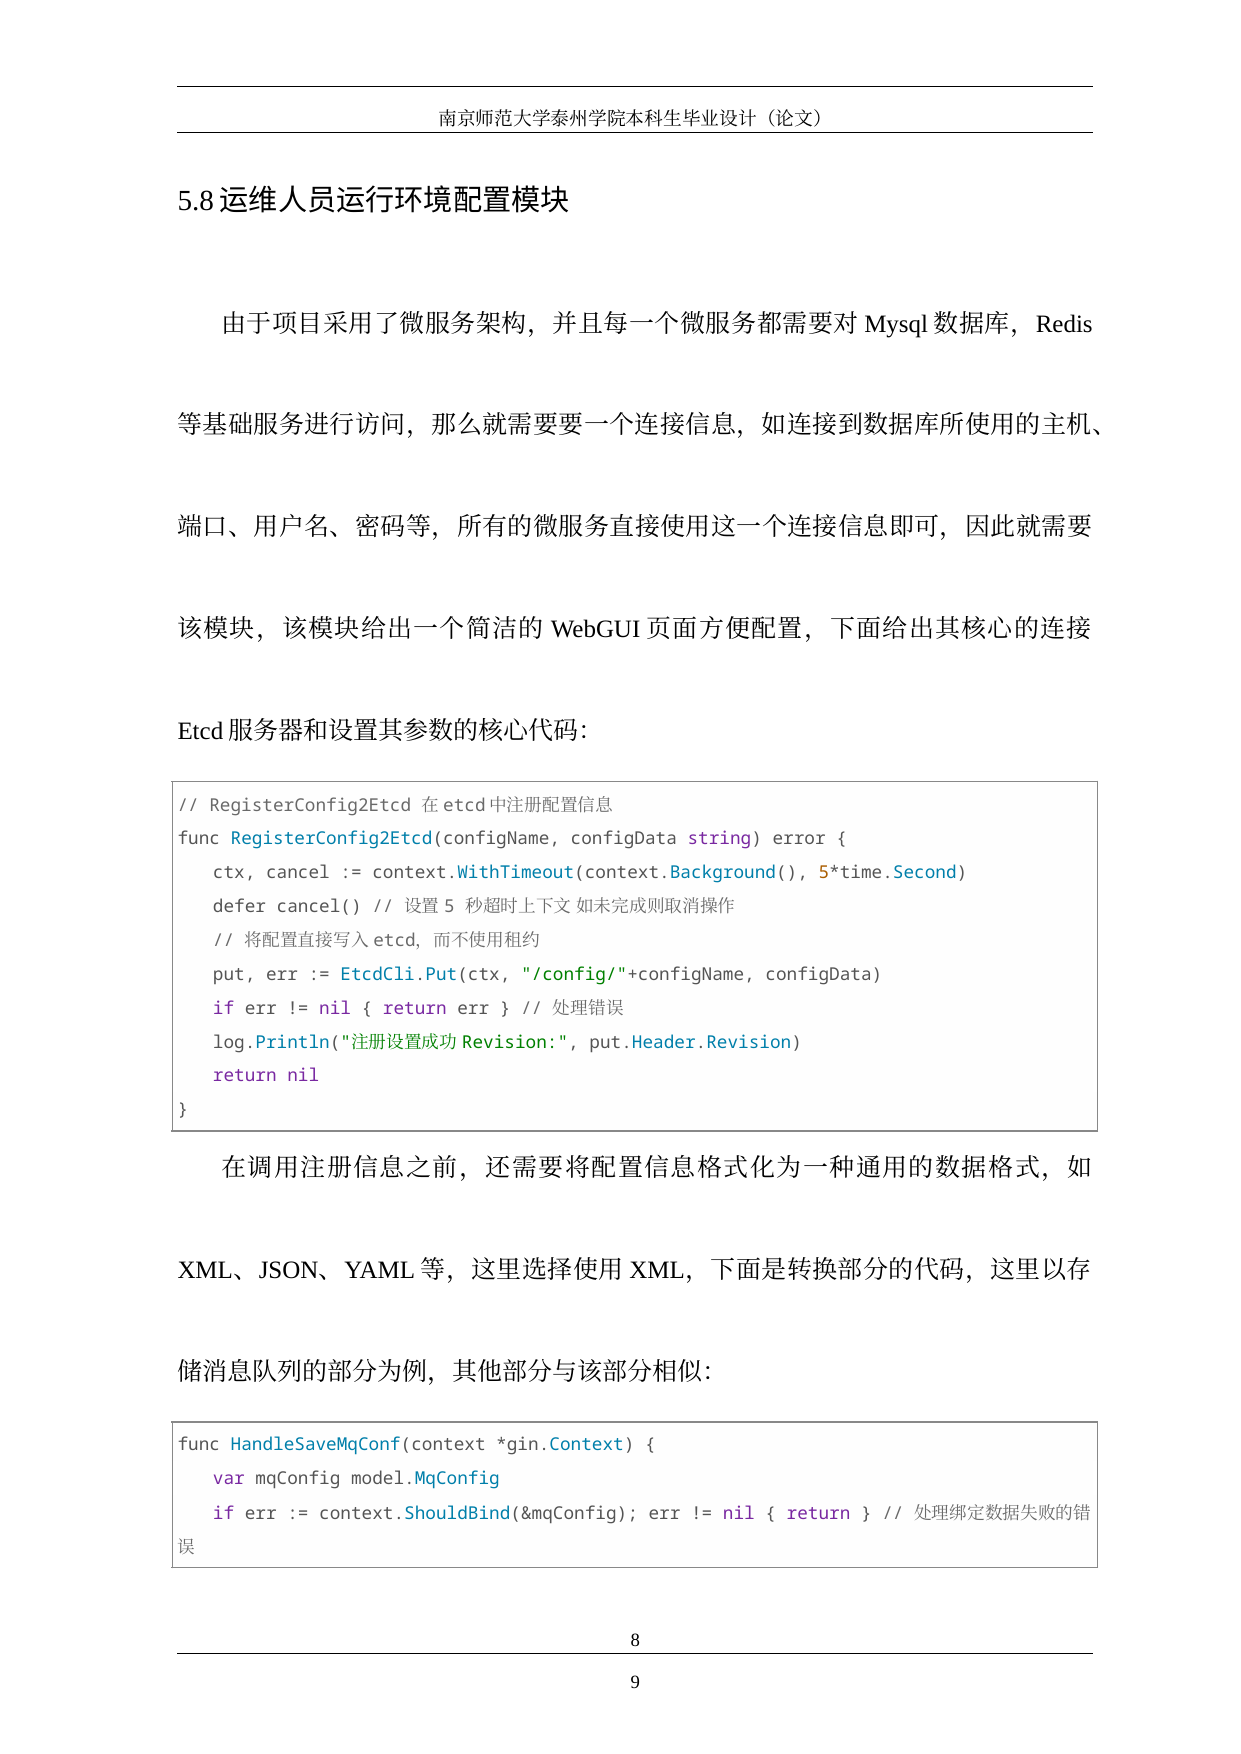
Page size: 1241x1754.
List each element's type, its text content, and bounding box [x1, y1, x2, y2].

text ctx, cancel := context.WithTimeout(context.Background(), 5*time.Second) [177, 854, 1093, 888]
text 由于项目采用了微服务架构，并且每一个微服务都需要对Mysql数据库，Redis等基础服务进行访问，那么就需要要一个连接信息，如连接到数据库所使用的主机、端口、用户名、密码等，所有的微服务直接使用这一个连接信息即可，因此就需要该模块，该模块给出一个简洁的WebGUI页面方便配置，下面给出其核心的连接Etcd服务器和设置其参数的核心代码： [177, 287, 1093, 763]
text // RegisterConfig2Etcd 在etcd中注册配置信息 [173, 782, 1097, 820]
text func RegisterConfig2Etcd(configName, configData string) error { [177, 820, 1093, 854]
text } [173, 1086, 1097, 1130]
text func HandleSaveMqConf(context *gin.Context) { [173, 1423, 1097, 1461]
text if err != nil { return err } // 处理错误 [177, 990, 1093, 1024]
text log.Println("注册设置成功 Revision:", put.Header.Revision) [177, 1024, 1093, 1058]
text defer cancel() // 设置 5 秒超时上下文 如未完成则取消操作 [177, 888, 1093, 922]
text return nil [177, 1058, 1093, 1086]
text 在调用注册信息之前，还需要将配置信息格式化为一种通用的数据格式，如XML、JSON、YAML等，这里选择使用XML，下面是转换部分的代码，这里以存储消息队列的部分为例，其他部分与该部分相似： [177, 1132, 1093, 1403]
text // 将配置直接写入 etcd，而不使用租约 [177, 922, 1093, 956]
subtitle 5.8运维人员运行环境配置模块 [177, 164, 1093, 232]
text var mqConfig model.MqConfig [177, 1461, 1093, 1489]
text put, err := EtcdCli.Put(ctx, "/config/"+configName, configData) [177, 956, 1093, 990]
text if err := context.ShouldBind(&mqConfig); err != nil { return } // 处理绑定数据失败的错误 [173, 1489, 1097, 1567]
